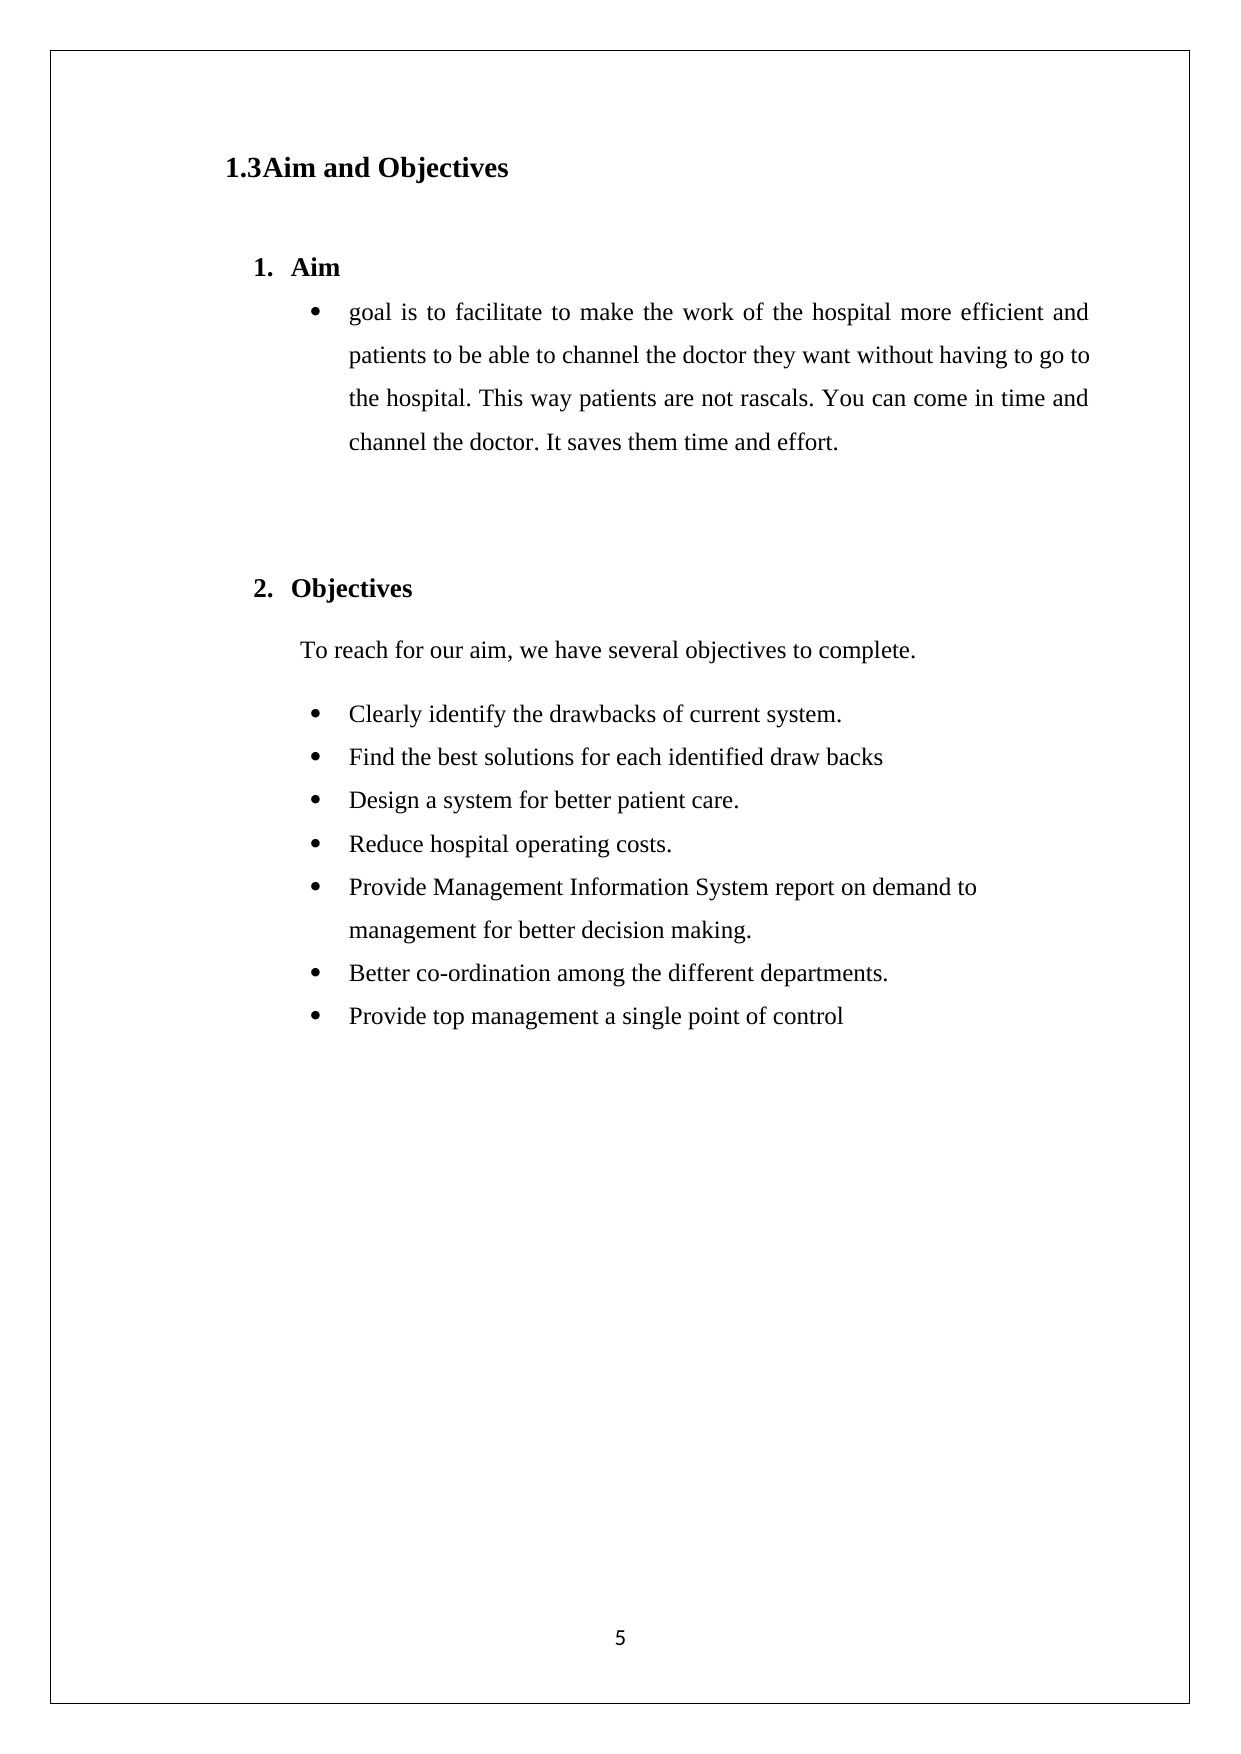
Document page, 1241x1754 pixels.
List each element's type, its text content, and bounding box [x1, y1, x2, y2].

list Design a system for better patient care. [311, 786, 1090, 814]
text To reach for our aim, we have several objectives to complete. [300, 635, 1090, 664]
list Aim and Objectives [225, 150, 1090, 183]
list Reduce hospital operating costs. [311, 829, 1090, 857]
list Provide top management a single point of control [311, 1001, 1090, 1030]
list Find the best solutions for each identified draw backs [311, 742, 1090, 771]
list Objectives [253, 572, 1090, 603]
list Aim [253, 251, 1090, 282]
list Clearly identify the drawbacks of current system. [311, 699, 1090, 728]
list Better co-ordination among the different departments. [311, 958, 1090, 987]
list goal is to facilitate to make the work of the hospital more efficient and patients to be able to channel the doctor they want without having to go to the hospital. This way patients are not rascals. You can come in time and channel the doctor. It saves them time and effort. [311, 297, 1090, 455]
list Provide Management Information System report on demand to management for better decision making. [311, 872, 1090, 944]
